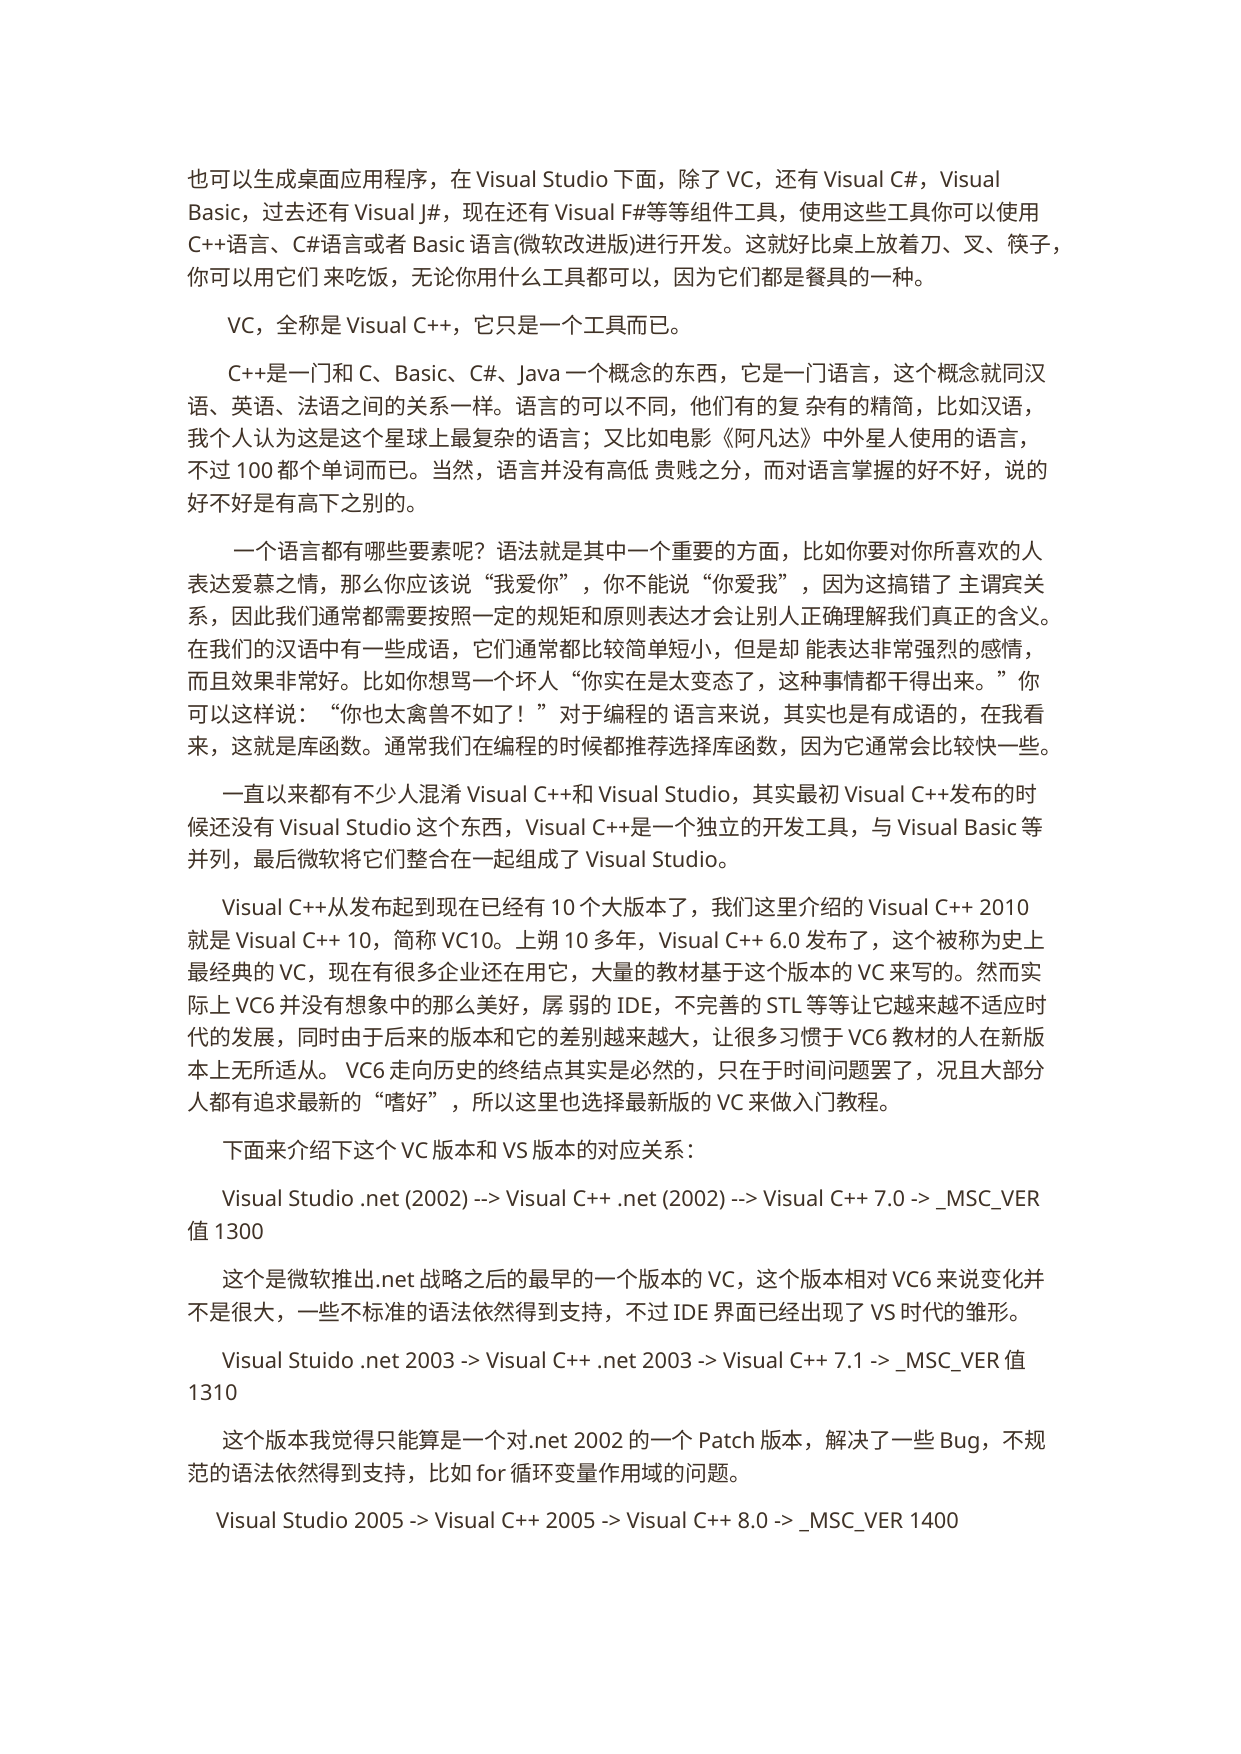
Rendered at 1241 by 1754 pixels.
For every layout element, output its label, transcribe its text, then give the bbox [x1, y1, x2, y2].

text VC，全称是Visual C++，它只是一个工具而已。 [187, 308, 1053, 340]
text Visual Studio 2005 -> Visual C++ 2005 -> Visual C++ 8.0 -> _MSC_VER 1400 [187, 1504, 1053, 1536]
text C++是一门和C、Basic、C#、Java一个概念的东西，它是一门语言，这个概念就同汉语、英语、法语之间的关系一样。语言的可以不同，他们有的复 杂有的精简，比如汉语，我个人认为这是这个星球上最复杂的语言；又比如电影《阿凡达》中外星人使用的语言，不过100都个单词而已。当然，语言并没有高低 贵贱之分，而对语言掌握的好不好，说的好不好是有高下之别的。 [187, 356, 1053, 518]
text 下面来介绍下这个VC版本和VS版本的对应关系： [187, 1133, 1053, 1166]
text Visual C++从发布起到现在已经有10个大版本了，我们这里介绍的Visual C++ 2010就是Visual C++ 10，简称VC10。上朔10多年，Visual C++ 6.0发布了，这个被称为史上最经典的VC，现在有很多企业还在用它，大量的教材基于这个版本的VC来写的。然而实际上VC6并没有想象中的那么美好，孱 弱的IDE，不完善的STL等等让它越来越不适应时代的发展，同时由于后来的版本和它的差别越来越大，让很多习惯于VC6教材的人在新版本上无所适从。 VC6走向历史的终结点其实是必然的，只在于时间问题罢了，况且大部分人都有追求最新的“嗜好”，所以这里也选择最新版的VC来做入门教程。 [187, 890, 1053, 1118]
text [187, 162, 1053, 292]
text Visual Stuido .net 2003 -> Visual C++ .net 2003 -> Visual C++ 7.1 -> _MSC_VER值1310 [187, 1343, 1053, 1408]
text Visual Studio .net (2002) --> Visual C++ .net (2002) --> Visual C++ 7.0 -> _MSC_VER值1300 [187, 1181, 1053, 1246]
text 这个是微软推出.net战略之后的最早的一个版本的VC，这个版本相对VC6来说变化并不是很大，一些不标准的语法依然得到支持，不过IDE界面已经出现了VS时代的雏形。 [187, 1262, 1053, 1327]
text 一直以来都有不少人混淆Visual C++和Visual Studio，其实最初Visual C++发布的时候还没有Visual Studio这个东西，Visual C++是一个独立的开发工具，与Visual Basic等并列，最后微软将它们整合在一起组成了Visual Studio。 [187, 777, 1053, 874]
text 一个语言都有哪些要素呢？语法就是其中一个重要的方面，比如你要对你所喜欢的人表达爱慕之情，那么你应该说“我爱你”，你不能说“你爱我”，因为这搞错了 主谓宾关系，因此我们通常都需要按照一定的规矩和原则表达才会让别人正确理解我们真正的含义。在我们的汉语中有一些成语，它们通常都比较简单短小，但是却 能表达非常强烈的感情，而且效果非常好。比如你想骂一个坏人“你实在是太变态了，这种事情都干得出来。”你可以这样说：“你也太禽兽不如了！”对于编程的 语言来说，其实也是有成语的，在我看来，这就是库函数。通常我们在编程的时候都推荐选择库函数，因为它通常会比较快一些。 [187, 534, 1053, 761]
text 这个版本我觉得只能算是一个对.net 2002的一个Patch版本，解决了一些Bug，不规范的语法依然得到支持，比如for循环变量作用域的问题。 [187, 1423, 1053, 1488]
